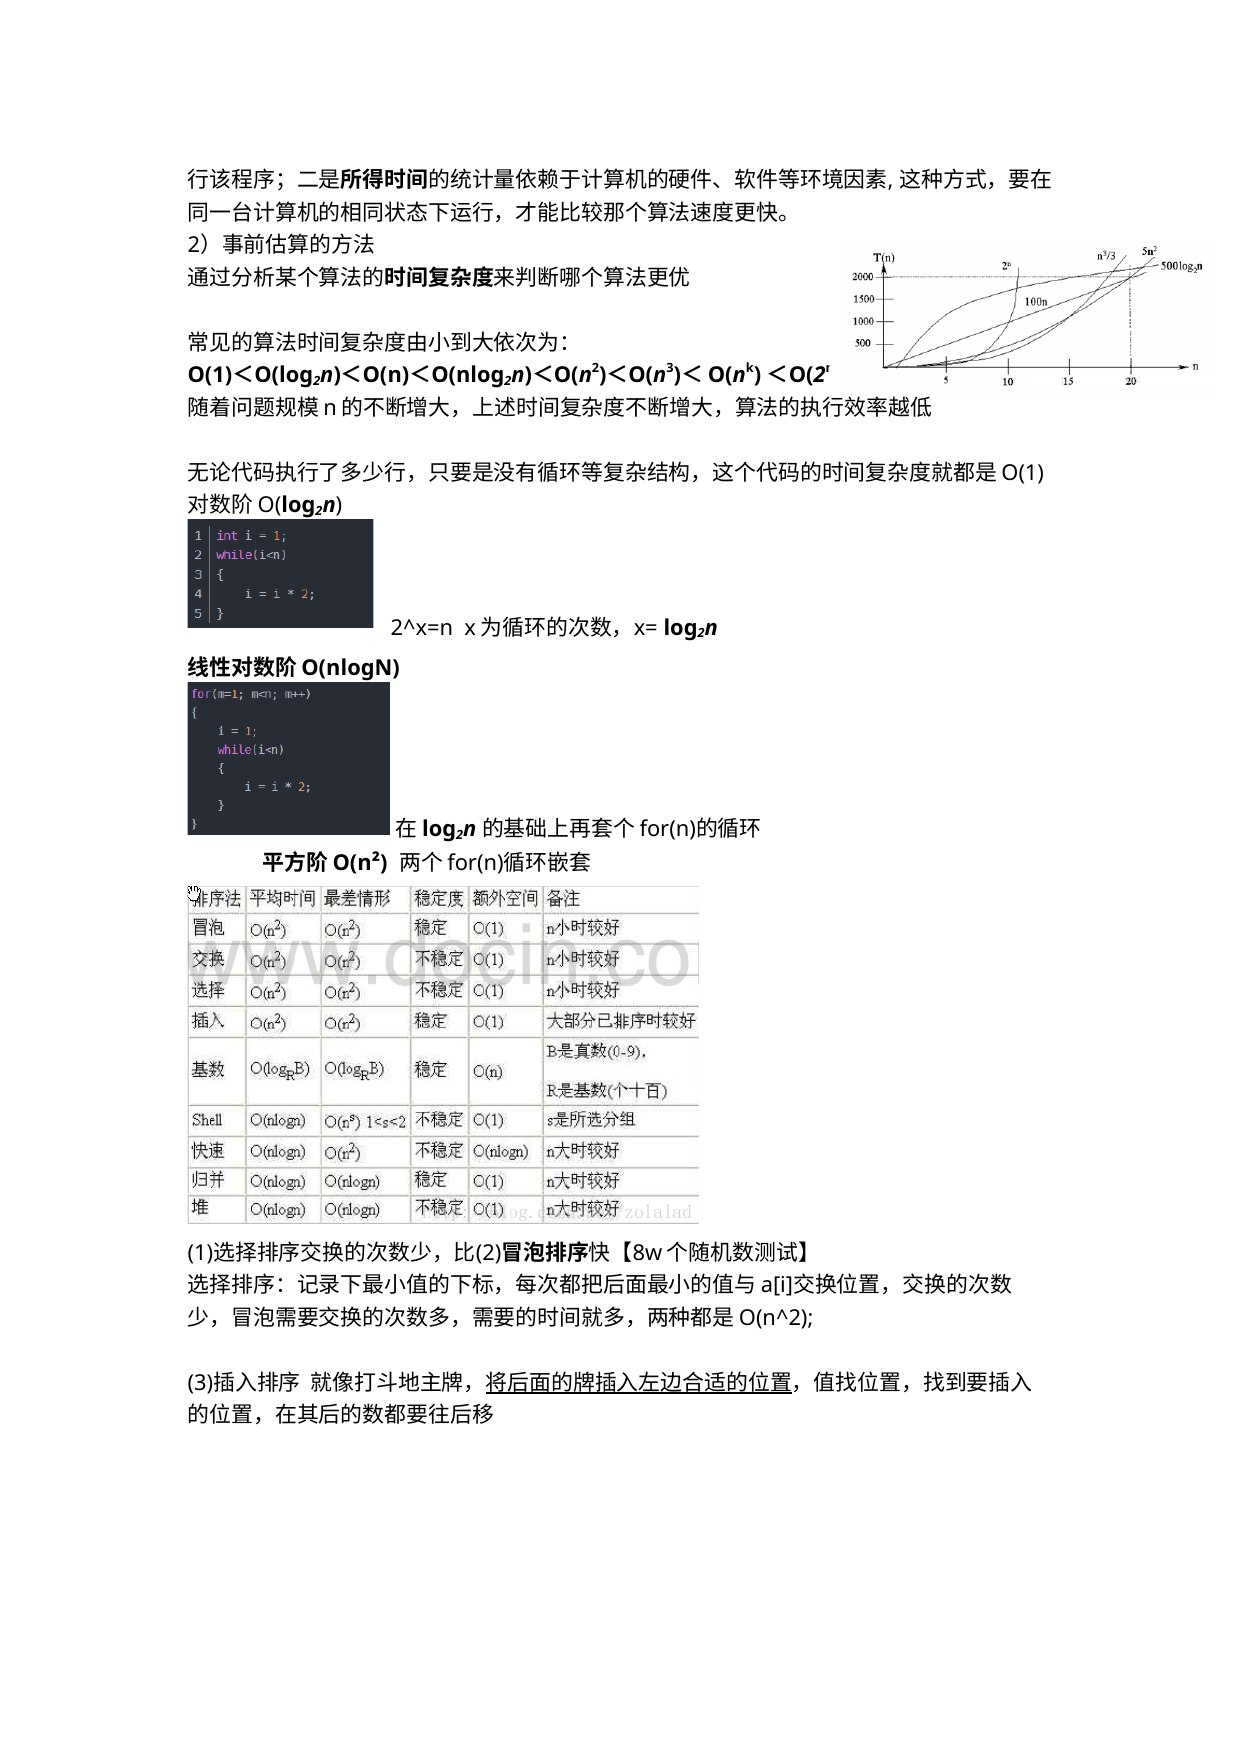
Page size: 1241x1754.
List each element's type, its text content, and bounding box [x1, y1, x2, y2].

text 2）事前估算的方法 通过分析某个算法的时间复杂度来判断哪个算法更优 [187, 227, 1053, 292]
picture [187, 519, 374, 628]
text 对数阶O(log2n) [187, 487, 1053, 519]
text 少，冒泡需要交换的次数多，需要的时间就多，两种都是O(n^2); [187, 1299, 1053, 1332]
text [187, 162, 1053, 227]
text 2^x=n x为循环的次数，x= log2n [187, 519, 1053, 649]
text 选择排序：记录下最小值的下标，每次都把后面最小的值与a[i]交换位置，交换的次数 [187, 1267, 1053, 1299]
text 无论代码执行了多少行，只要是没有循环等复杂结构，这个代码的时间复杂度就都是O(1) [187, 454, 1053, 487]
text (3)插入排序 就像打斗地主牌，将后面的牌插入左边合适的位置，值找位置，找到要插入的位置，在其后的数都要往后移 [187, 1364, 1053, 1429]
text 随着问题规模n的不断增大，上述时间复杂度不断增大，算法的执行效率越低 [187, 389, 1053, 422]
picture [829, 228, 1241, 394]
text 在log2n 的基础上再套个for(n)的循环 [187, 682, 1053, 844]
picture [187, 886, 699, 1226]
text 线性对数阶O(nlogN) [187, 649, 1053, 682]
text 常见的算法时间复杂度由小到大依次为： [187, 324, 829, 357]
text (1)选择排序交换的次数少，比(2)冒泡排序快【8w个随机数测试】 [187, 1234, 1053, 1267]
picture [187, 682, 390, 835]
text 平方阶O(n²) 两个for(n)循环嵌套 [262, 844, 1053, 877]
text Ο(1)＜Ο(log2n)＜Ο(n)＜Ο(nlog2n)＜Ο(n2)＜Ο(n3)＜ Ο(nk) ＜Ο(2n) ， [187, 357, 829, 389]
